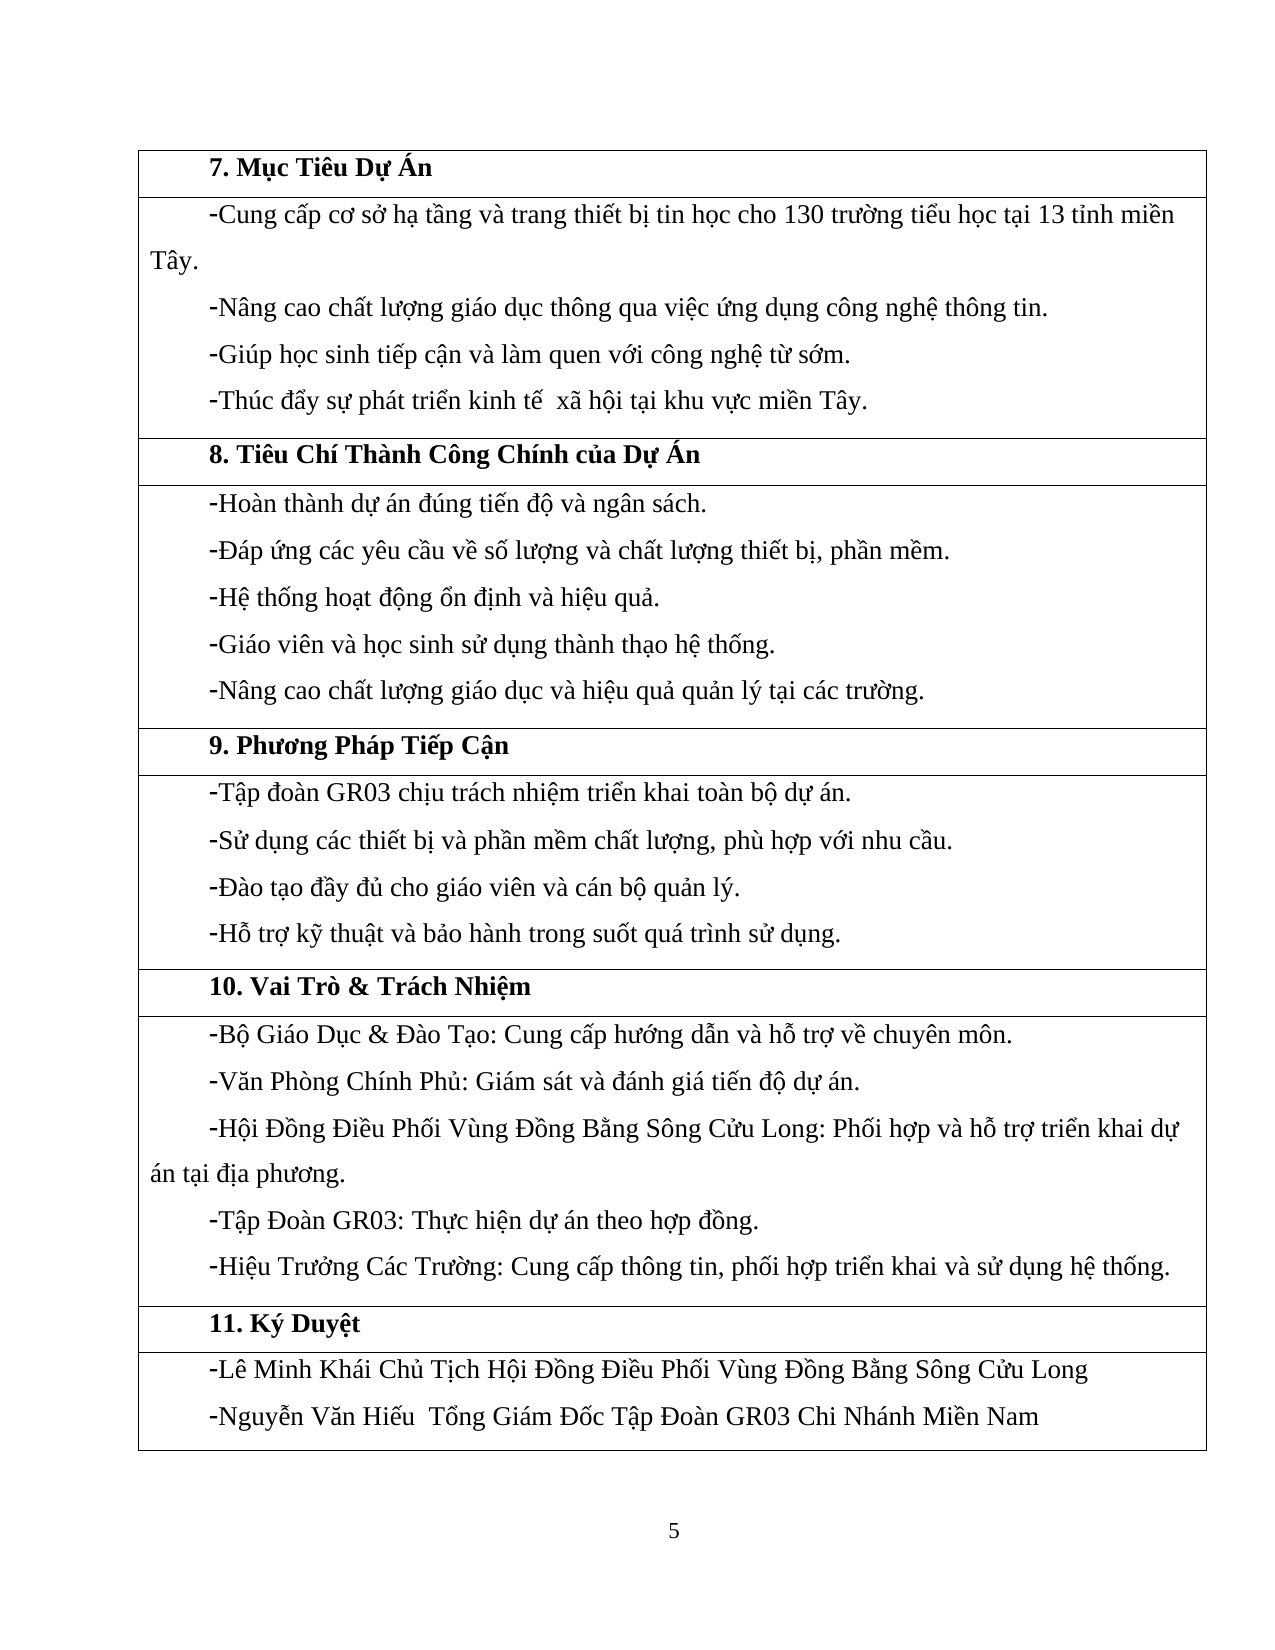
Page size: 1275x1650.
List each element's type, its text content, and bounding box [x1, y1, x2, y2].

table_cell 9. Phương Pháp Tiếp Cận [139, 729, 1206, 774]
table_cell Cung cấp cơ sở hạ tầng và trang thiết bị tin học cho 130 trường tiểu học tại 13 tỉnh miền Tây. Nâng cao chất lượng giáo dục thông qua việc ứng dụng công nghệ thông tin. Giúp học sinh tiếp cận và làm quen với công nghệ từ sớm. Thúc đẩy sự phát triển kinh tế xã hội tại khu vực miền Tây. [139, 198, 1206, 438]
table_cell Tập đoàn GR03 chịu trách nhiệm triển khai toàn bộ dự án. Sử dụng các thiết bị và phần mềm chất lượng, phù hợp với nhu cầu. Đào tạo đầy đủ cho giáo viên và cán bộ quản lý. Hỗ trợ kỹ thuật và bảo hành trong suốt quá trình sử dụng. [139, 776, 1206, 969]
table_cell 11. Ký Duyệt [139, 1307, 1206, 1352]
table_cell 10. Vai Trò & Trách Nhiệm [139, 970, 1206, 1016]
table_header 7. Mục Tiêu Dự Án [139, 151, 1206, 197]
table_cell Lê Minh Khái Chủ Tịch Hội Đồng Điều Phối Vùng Đồng Bằng Sông Cửu Long Nguyễn Văn Hiếu Tổng Giám Đốc Tập Đoàn GR03 Chi Nhánh Miền Nam [139, 1353, 1206, 1450]
table_cell Bộ Giáo Dục & Đào Tạo: Cung cấp hướng dẫn và hỗ trợ về chuyên môn. Văn Phòng Chính Phủ: Giám sát và đánh giá tiến độ dự án. Hội Đồng Điều Phối Vùng Đồng Bằng Sông Cửu Long: Phối hợp và hỗ trợ triển khai dự án tại địa phương. Tập Đoàn GR03: Thực hiện dự án theo hợp đồng. Hiệu Trưởng Các Trường: Cung cấp thông tin, phối hợp triển khai và sử dụng hệ thống. [139, 1017, 1206, 1306]
table_cell 8. Tiêu Chí Thành Công Chính của Dự Án [139, 439, 1206, 485]
table_cell Hoàn thành dự án đúng tiến độ và ngân sách. Đáp ứng các yêu cầu về số lượng và chất lượng thiết bị, phần mềm. Hệ thống hoạt động ổn định và hiệu quả. Giáo viên và học sinh sử dụng thành thạo hệ thống. Nâng cao chất lượng giáo dục và hiệu quả quản lý tại các trường. [139, 486, 1206, 728]
